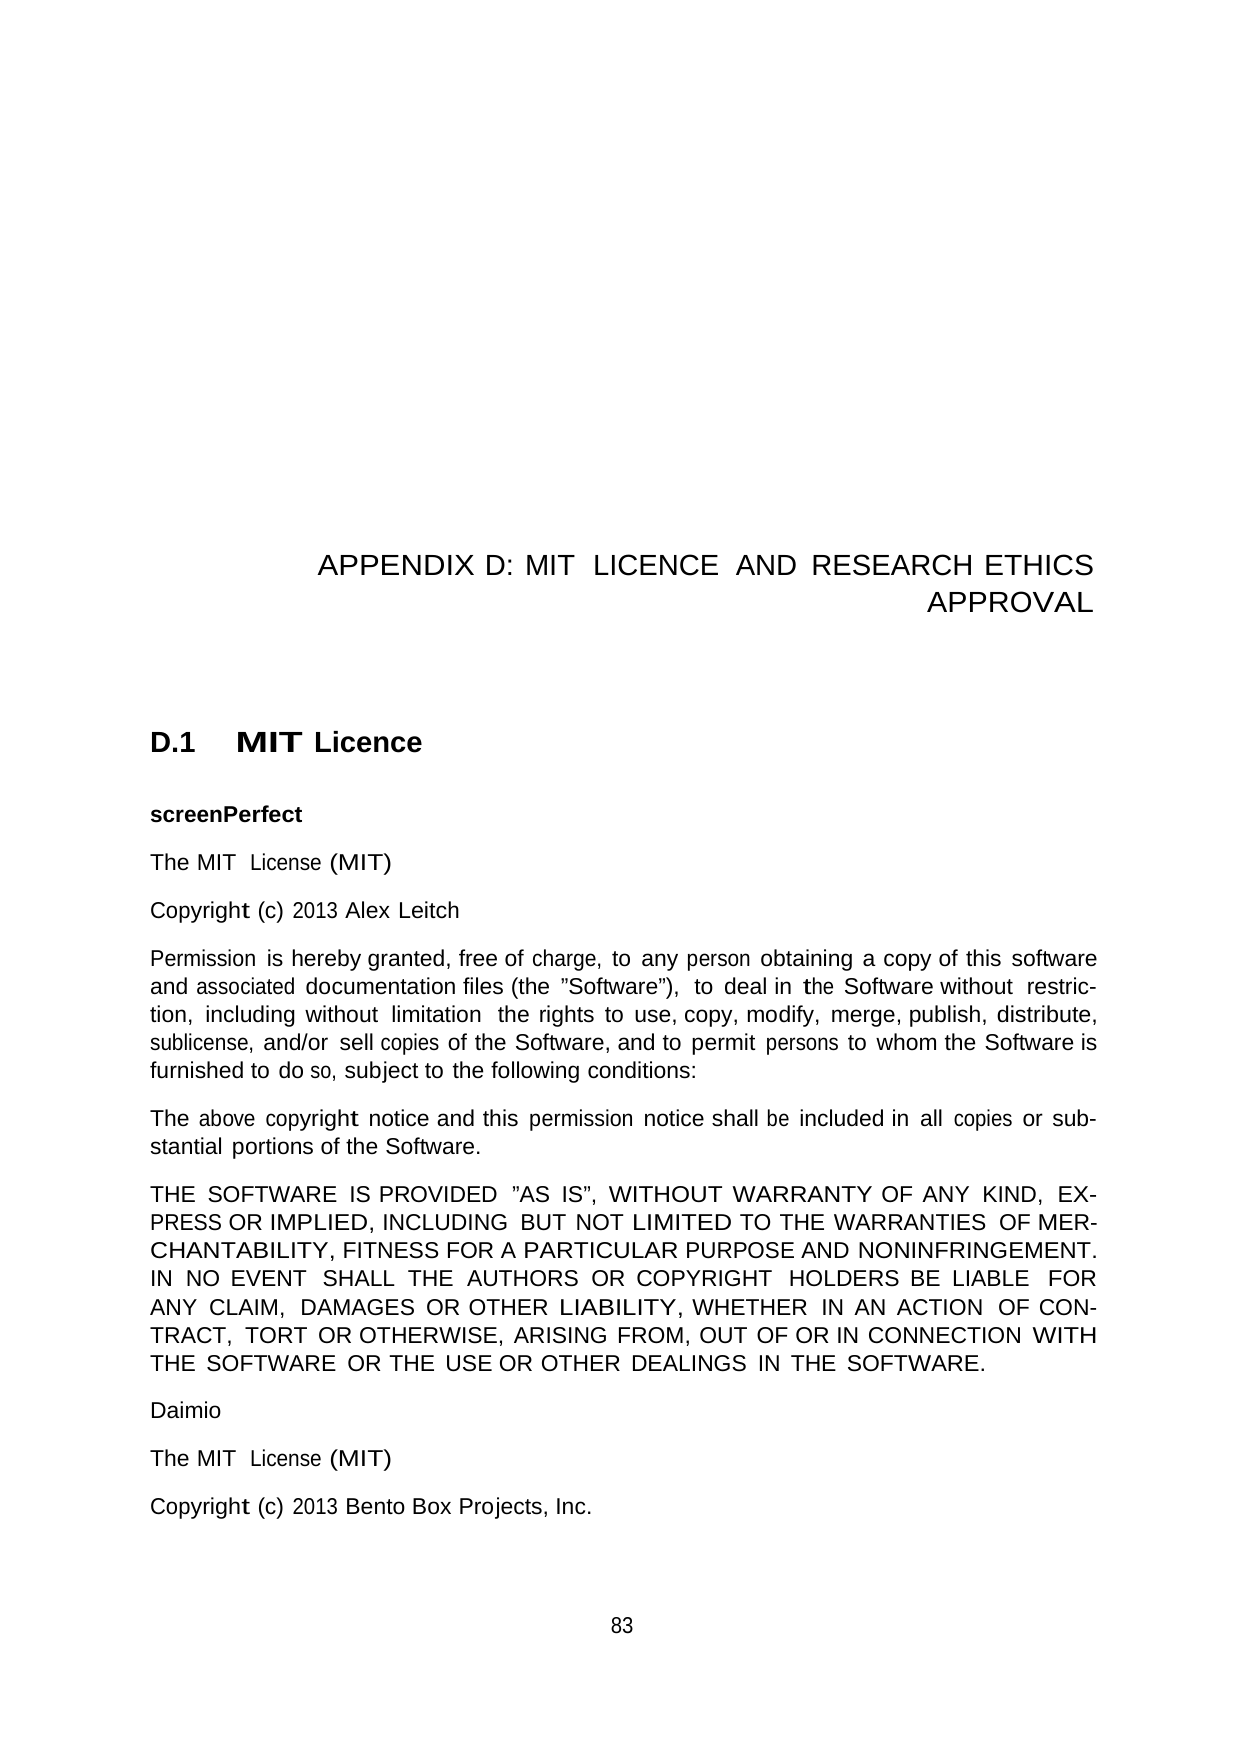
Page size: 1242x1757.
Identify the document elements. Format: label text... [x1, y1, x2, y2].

text Daimio [150, 1397, 227, 1424]
text screenPerfect [150, 801, 308, 828]
text 83 [606, 1612, 638, 1638]
text Permission is hereby granted, free of charge, to any person obtaining a copy of this software and associated documentation files (the ”Software”), to deal in the Software without restric- tion, including without limitation the rights to use, copy, modify, merge, publish, distribute, sublicense, and/or sell copies of the Software, and to permit persons to whom the Software is furnished to do so, subject to the following conditions: [150, 945, 1098, 1084]
text D.1 MIT Licence [150, 725, 430, 759]
text Copyright (c) 2013 Bento Box Projects, Inc. [150, 1493, 596, 1519]
text The MIT License (MIT) Copyright (c) 2013 Alex Leitch [150, 849, 466, 923]
text APPENDIX D: MIT LICENCE AND RESEARCH ETHICS APPROVAL [307, 548, 1094, 619]
text The MIT License (MIT) [150, 1445, 398, 1472]
text THE SOFTWARE IS PROVIDED ”AS IS”, WITHOUT WARRANTY OF ANY KIND, EX- PRESS OR IMPLIED, INCLUDING BUT NOT LIMITED TO THE WARRANTIES OF MER- CHANTABILITY, FITNESS FOR A PARTICULAR PURPOSE AND NONINFRINGEMENT. IN NO EVENT SHALL THE AUTHORS OR COPYRIGHT HOLDERS BE LIABLE FOR ANY CLAIM, DAMAGES OR OTHER LIABILITY, WHETHER IN AN ACTION OF CON- TRACT, TORT OR OTHERWISE, ARISING FROM, OUT OF OR IN CONNECTION WITH THE SOFTWARE OR THE USE OR OTHER DEALINGS IN THE SOFTWARE. [150, 1181, 1098, 1376]
text The above copyright notice and this permission notice shall be included in all copies or sub- stantial portions of the Software. [150, 1105, 1098, 1160]
